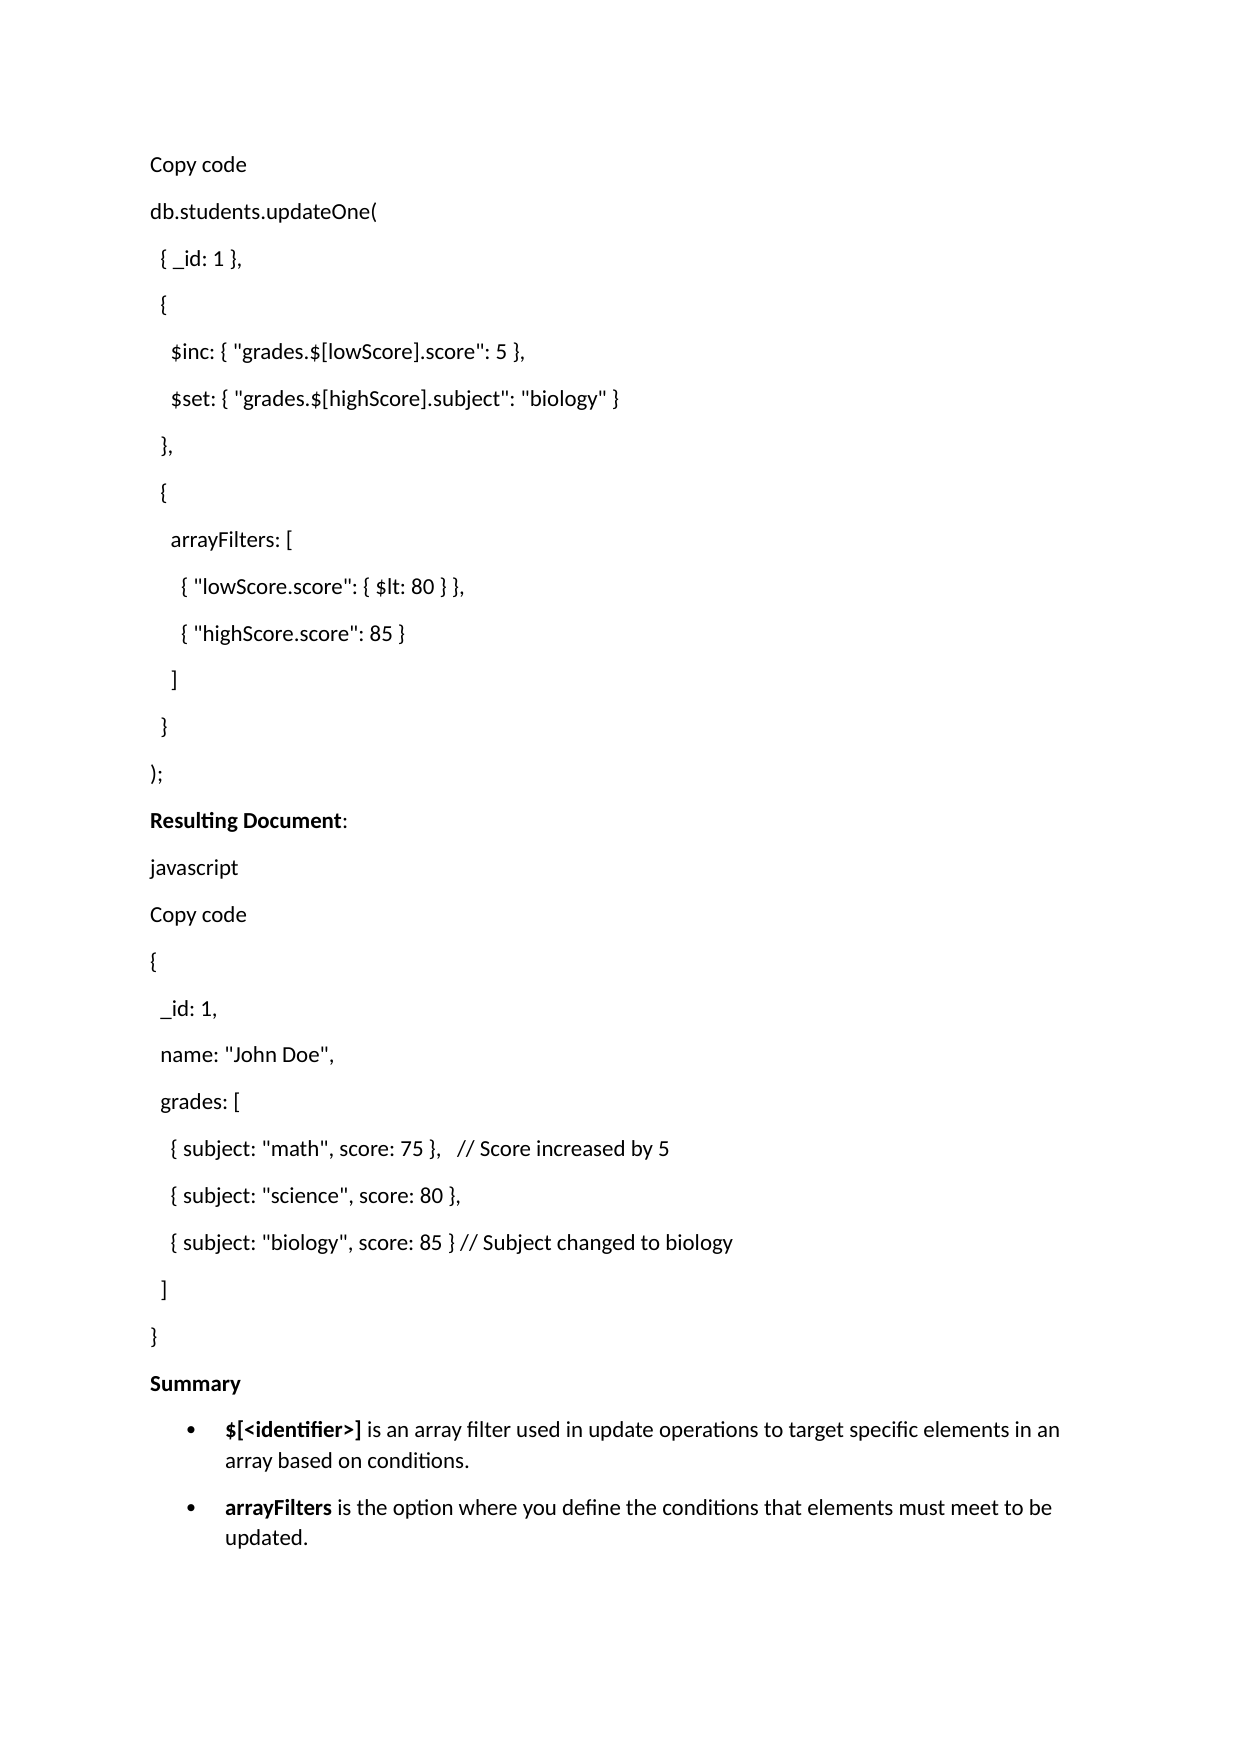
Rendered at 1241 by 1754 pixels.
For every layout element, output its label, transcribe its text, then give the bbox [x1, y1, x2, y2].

text { subject: "science", score: 80 }, [150, 1181, 1090, 1209]
text javascript [150, 853, 1090, 881]
text { subject: "biology", score: 85 } // Subject changed to biology [150, 1228, 1090, 1256]
text $set: { "grades.$[highScore].subject": "biology" } [150, 384, 1090, 412]
text arrayFilters: [ [150, 525, 1090, 553]
text { _id: 1 }, [150, 244, 1090, 272]
text } [150, 1322, 1090, 1350]
text grades: [ [150, 1087, 1090, 1116]
text Copy code [150, 150, 1090, 178]
text { "lowScore.score": { $lt: 80 } }, [150, 572, 1090, 600]
text Copy code [150, 900, 1090, 928]
text } [150, 712, 1090, 741]
text { [150, 291, 1090, 319]
text name: "John Doe", [150, 1041, 1090, 1069]
text { subject: "math", score: 75 }, // Score increased by 5 [150, 1134, 1090, 1162]
list $[<identifier>] is an array filter used in update operations to target specific elements in an array based on conditions. [187, 1416, 1090, 1474]
list arrayFilters is the option where you define the conditions that elements must meet to be updated. [187, 1493, 1090, 1551]
text ] [150, 666, 1090, 694]
text Summary [150, 1369, 1090, 1397]
text { [150, 947, 1090, 975]
text ); [150, 759, 1090, 787]
text _id: 1, [150, 994, 1090, 1022]
text db.students.updateOne( [150, 197, 1090, 225]
text Resulting Document: [150, 806, 1090, 834]
text }, [150, 431, 1090, 459]
text { [150, 478, 1090, 506]
text $inc: { "grades.$[lowScore].score": 5 }, [150, 337, 1090, 366]
text ] [150, 1275, 1090, 1303]
text { "highScore.score": 85 } [150, 619, 1090, 647]
